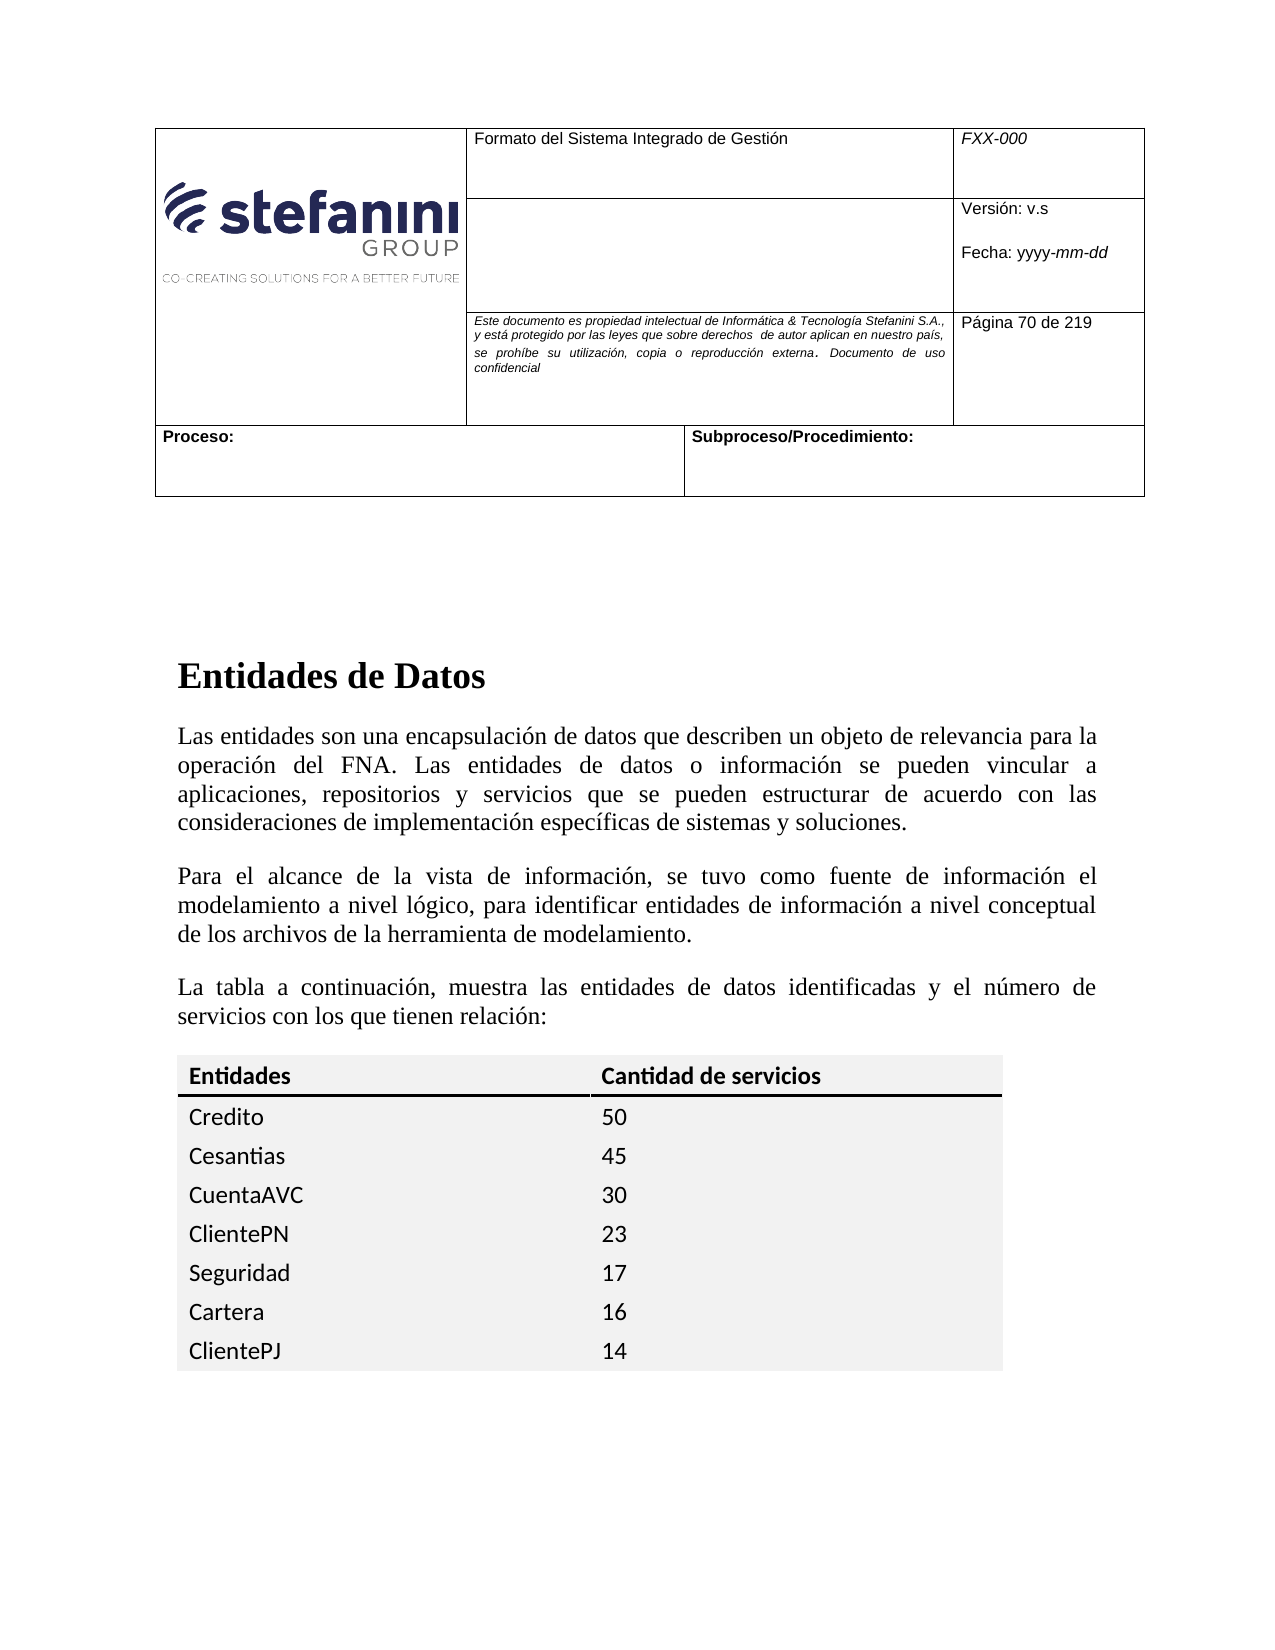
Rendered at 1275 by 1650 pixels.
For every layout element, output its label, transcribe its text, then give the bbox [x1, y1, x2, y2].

table_cell ClientePJ [178, 1332, 590, 1369]
table_cell ClientePN [178, 1214, 590, 1252]
table_cell 50 [591, 1097, 1002, 1135]
table_header Cantidad de servicios [591, 1056, 1002, 1094]
subtitle Entidades de Datos [177, 653, 1098, 696]
text Para el alcance de la vista de información, se tuvo como fuente de información el modelamiento a nivel lógico, para identificar entidades de información a nivel conceptual de los archivos de la herramienta de modelamiento. [177, 861, 1098, 947]
table_cell Cesantias [178, 1136, 590, 1174]
text Las entidades son una encapsulación de datos que describen un objeto de relevancia para la operación del FNA. Las entidades de datos o información se pueden vincular a aplicaciones, repositorios y servicios que se pueden estructurar de acuerdo con las consideraciones de implementación específicas de sistemas y soluciones. [177, 721, 1098, 836]
table_cell 30 [591, 1175, 1002, 1213]
table_cell Seguridad [178, 1254, 590, 1291]
table_cell 16 [591, 1293, 1002, 1331]
table_cell Cartera [178, 1293, 590, 1331]
table_cell 23 [591, 1214, 1002, 1252]
table_cell Credito [178, 1097, 590, 1135]
table_cell 17 [591, 1254, 1002, 1291]
table_header Entidades [178, 1056, 590, 1094]
picture [162, 182, 460, 286]
table_cell CuentaAVC [178, 1175, 590, 1213]
table_cell 14 [591, 1332, 1002, 1369]
table_cell 45 [591, 1136, 1002, 1174]
text La tabla a continuación, muestra las entidades de datos identificadas y el número de servicios con los que tienen relación: [177, 972, 1098, 1030]
